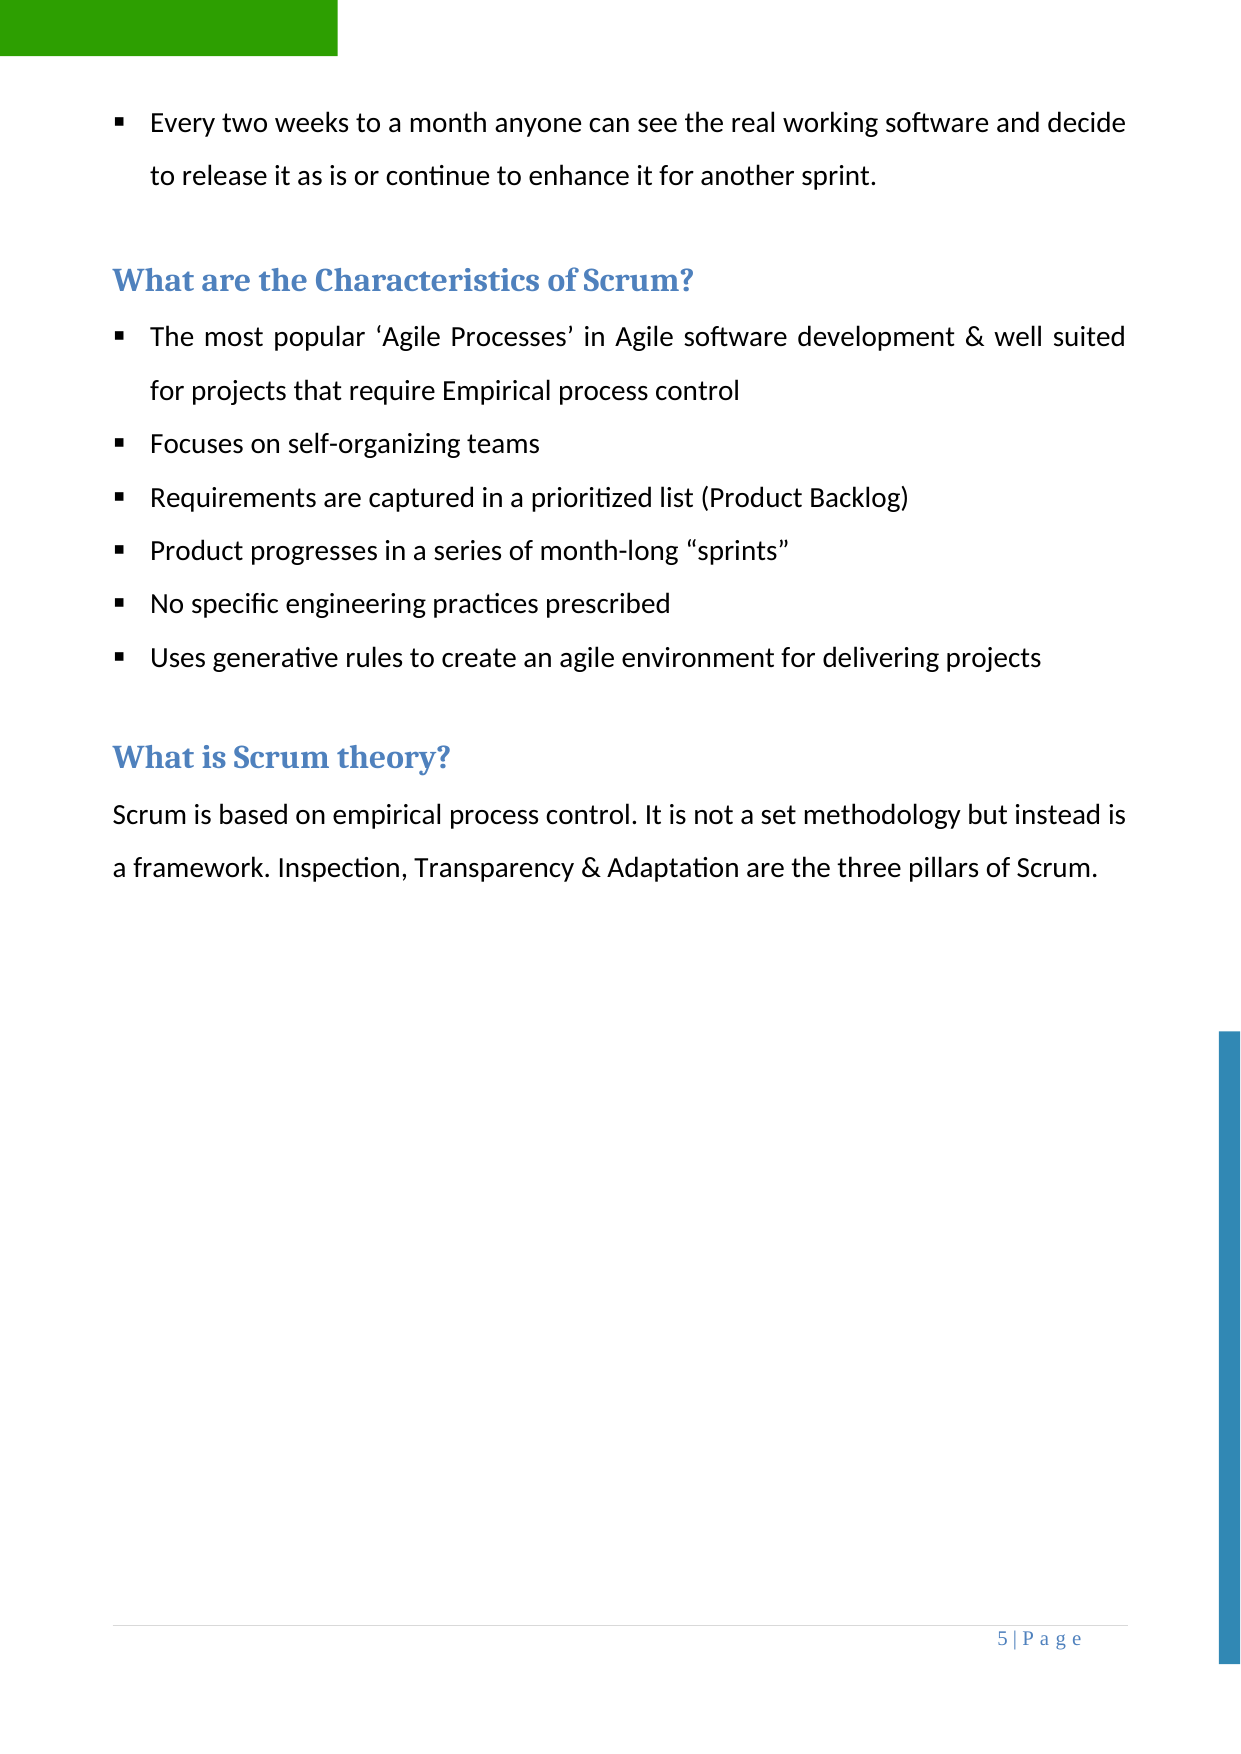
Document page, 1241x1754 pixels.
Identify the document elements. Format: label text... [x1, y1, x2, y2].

list The most popular ‘Agile Processes’ in Agile software development & well suited for projects that require Empirical process control [112, 318, 1128, 407]
list Focuses on self-organizing teams [112, 425, 1128, 461]
text Scrum is based on empirical process control. It is not a set methodology but instead is a framework. Inspection, Transparency & Adaptation are the three pillars of Scrum. [112, 796, 1128, 885]
list Product progresses in a series of month-long “sprints” [112, 532, 1128, 568]
list Requirements are captured in a prioritized list (Product Backlog) [112, 479, 1128, 514]
text What are the Characteristics of Scrum? [112, 261, 1128, 299]
list No specific engineering practices prescribed [112, 586, 1128, 621]
list Uses generative rules to create an agile environment for delivering projects [112, 639, 1128, 675]
text What is Scrum theory? [112, 738, 1128, 777]
list Every two weeks to a month anyone can see the real working software and decide to release it as is or continue to enhance it for another sprint. [112, 104, 1128, 193]
